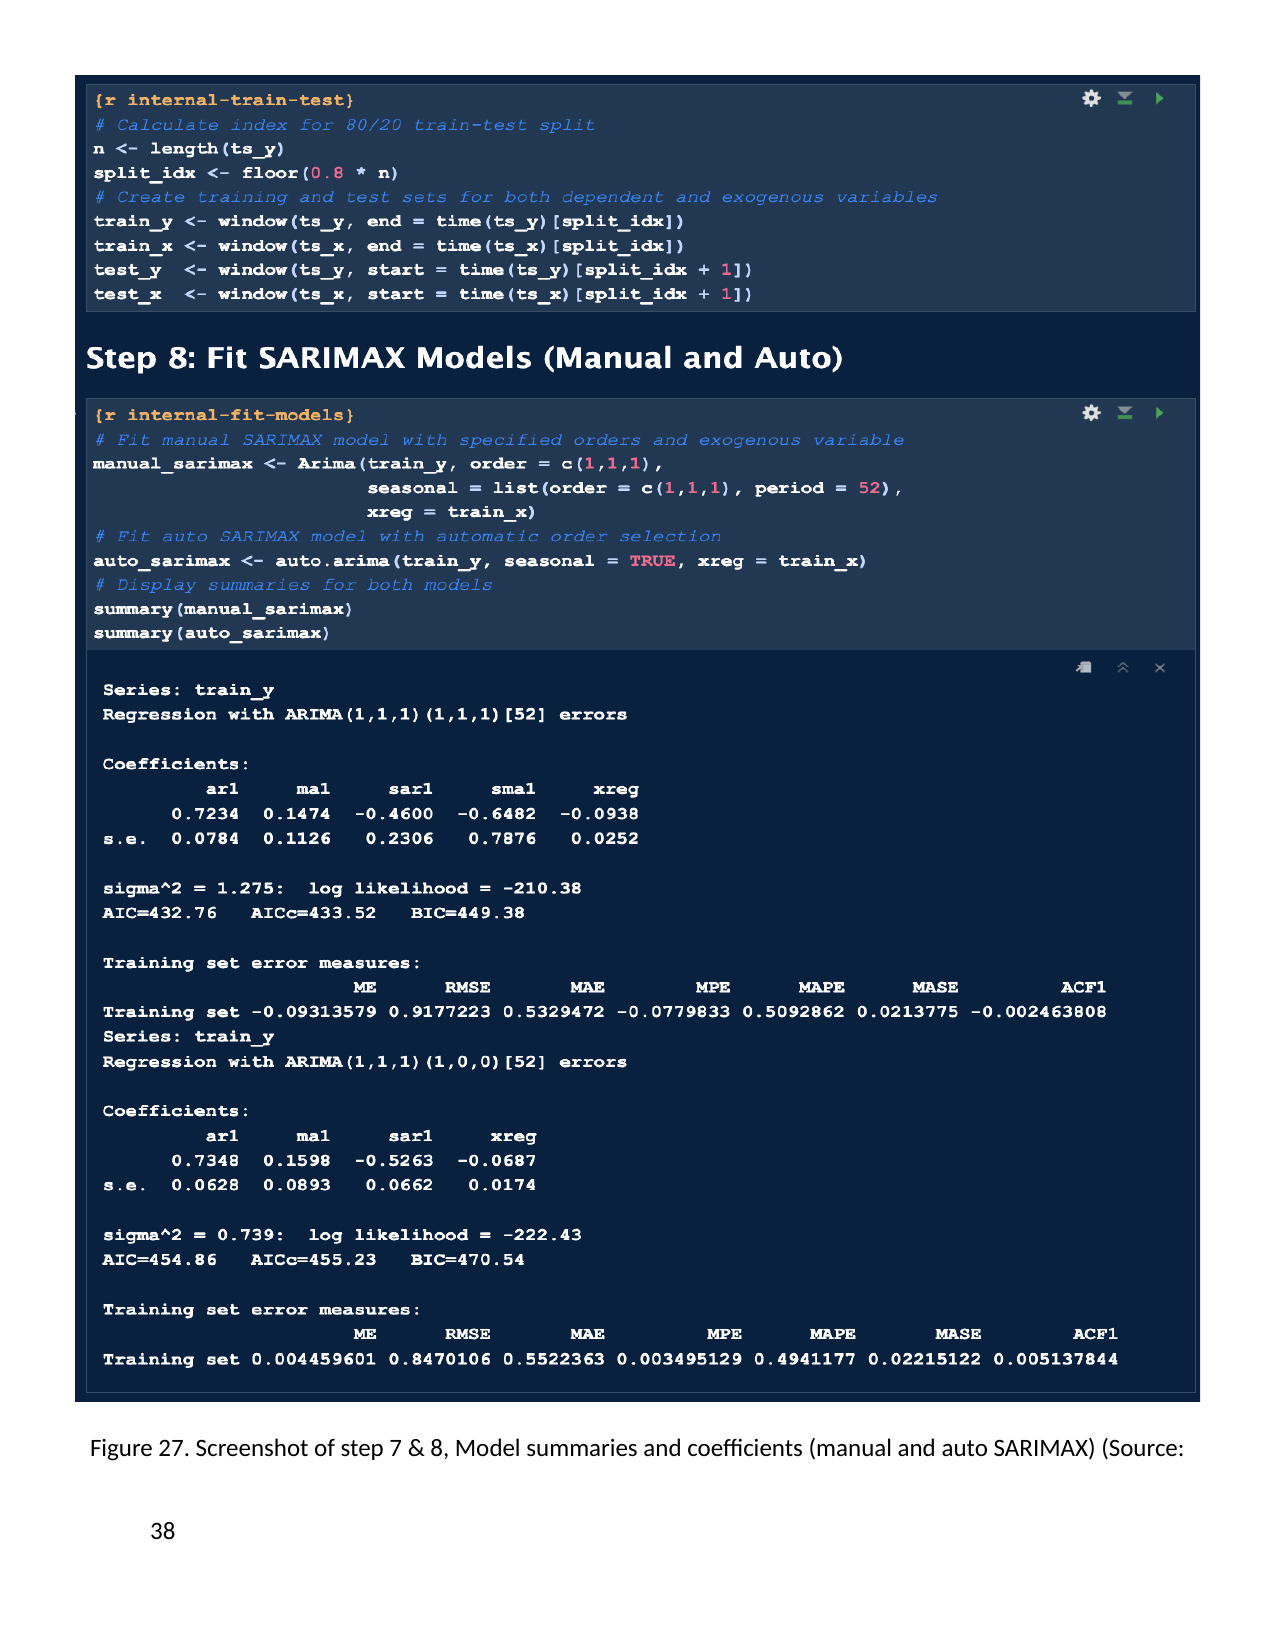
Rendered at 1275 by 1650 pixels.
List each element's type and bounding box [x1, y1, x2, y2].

text [75, 1402, 1200, 1462]
picture [75, 75, 1200, 1402]
